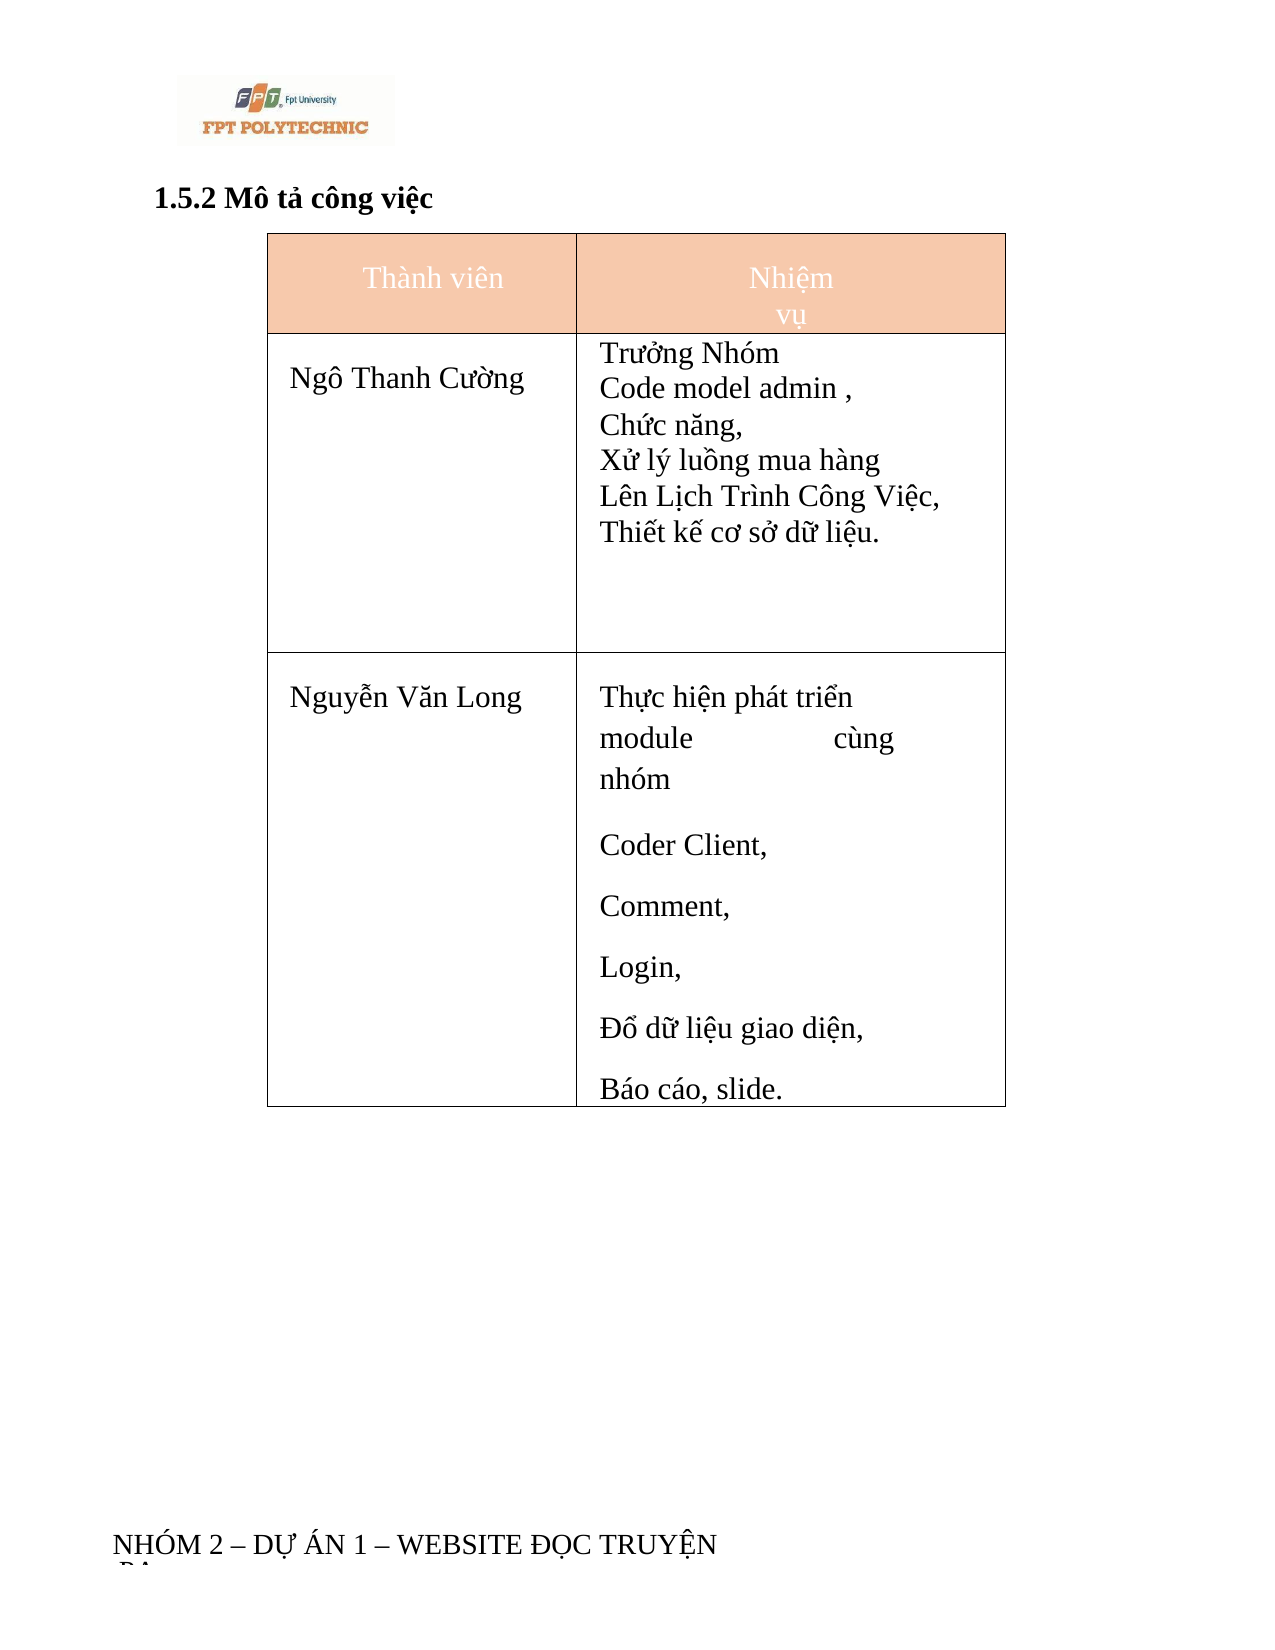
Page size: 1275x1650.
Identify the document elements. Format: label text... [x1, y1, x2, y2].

subtitle 1.5.2 Mô tả công việc [154, 179, 1198, 215]
picture [177, 75, 395, 146]
table_cell Ngô Thanh Cường [268, 334, 576, 652]
table_header Thành viên [268, 234, 576, 333]
table_cell Thực hiện phát triển module cùng nhóm Coder Client, Comment, Login, Đổ dữ liệu giao diện, Báo cáo, slide. [577, 653, 1005, 1106]
table_cell Trưởng Nhóm Code model admin , Chức năng, Xử lý luồng mua hàng Lên Lịch Trình Công Việc, Thiết kế cơ sở dữ liệu. [577, 334, 1005, 652]
table_cell Nguyễn Văn Long [268, 653, 576, 1106]
table_header Nhiệm vụ [577, 234, 1005, 333]
